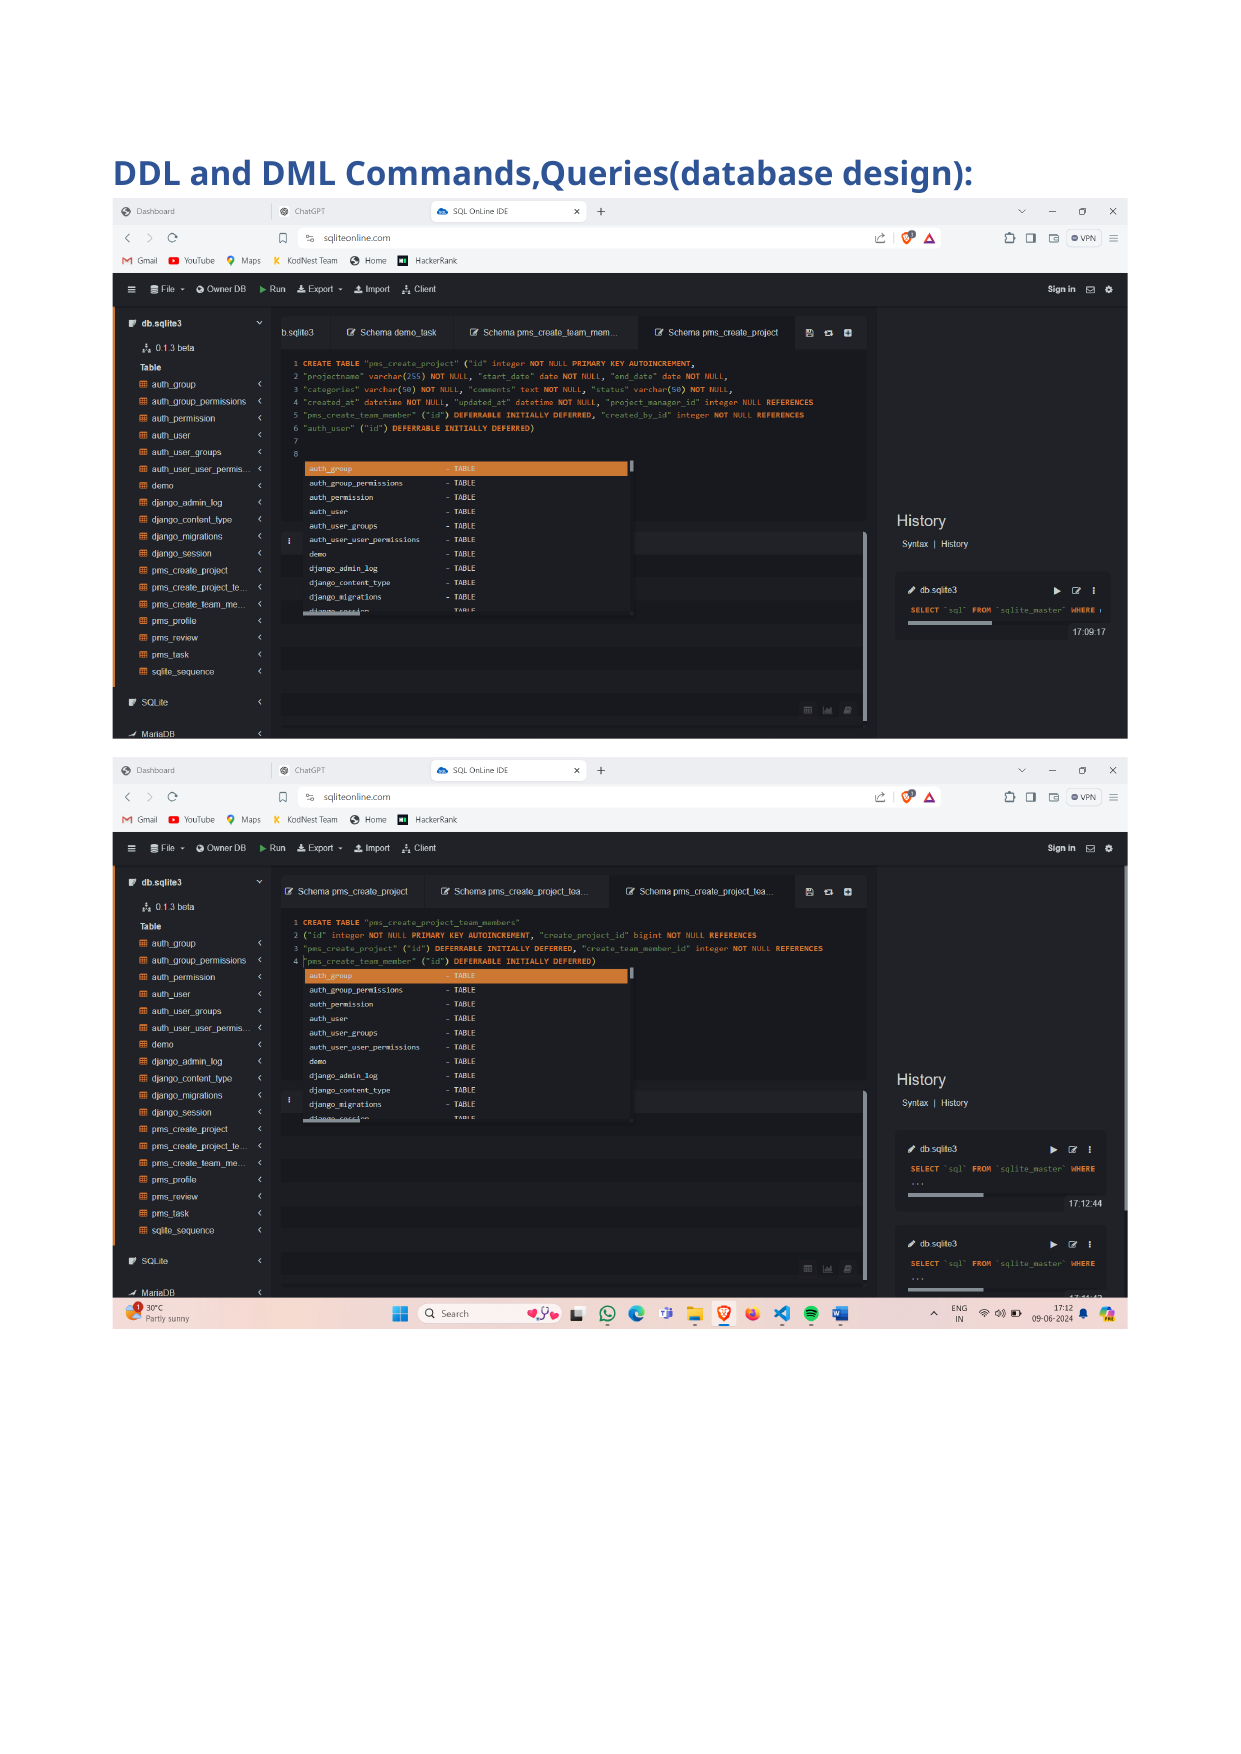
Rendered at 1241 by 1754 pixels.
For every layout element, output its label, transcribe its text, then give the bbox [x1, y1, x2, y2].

picture [112, 757, 1128, 1329]
picture [112, 198, 1128, 739]
subtitle DDL and DML Commands,Queries(database design): [112, 150, 1128, 195]
